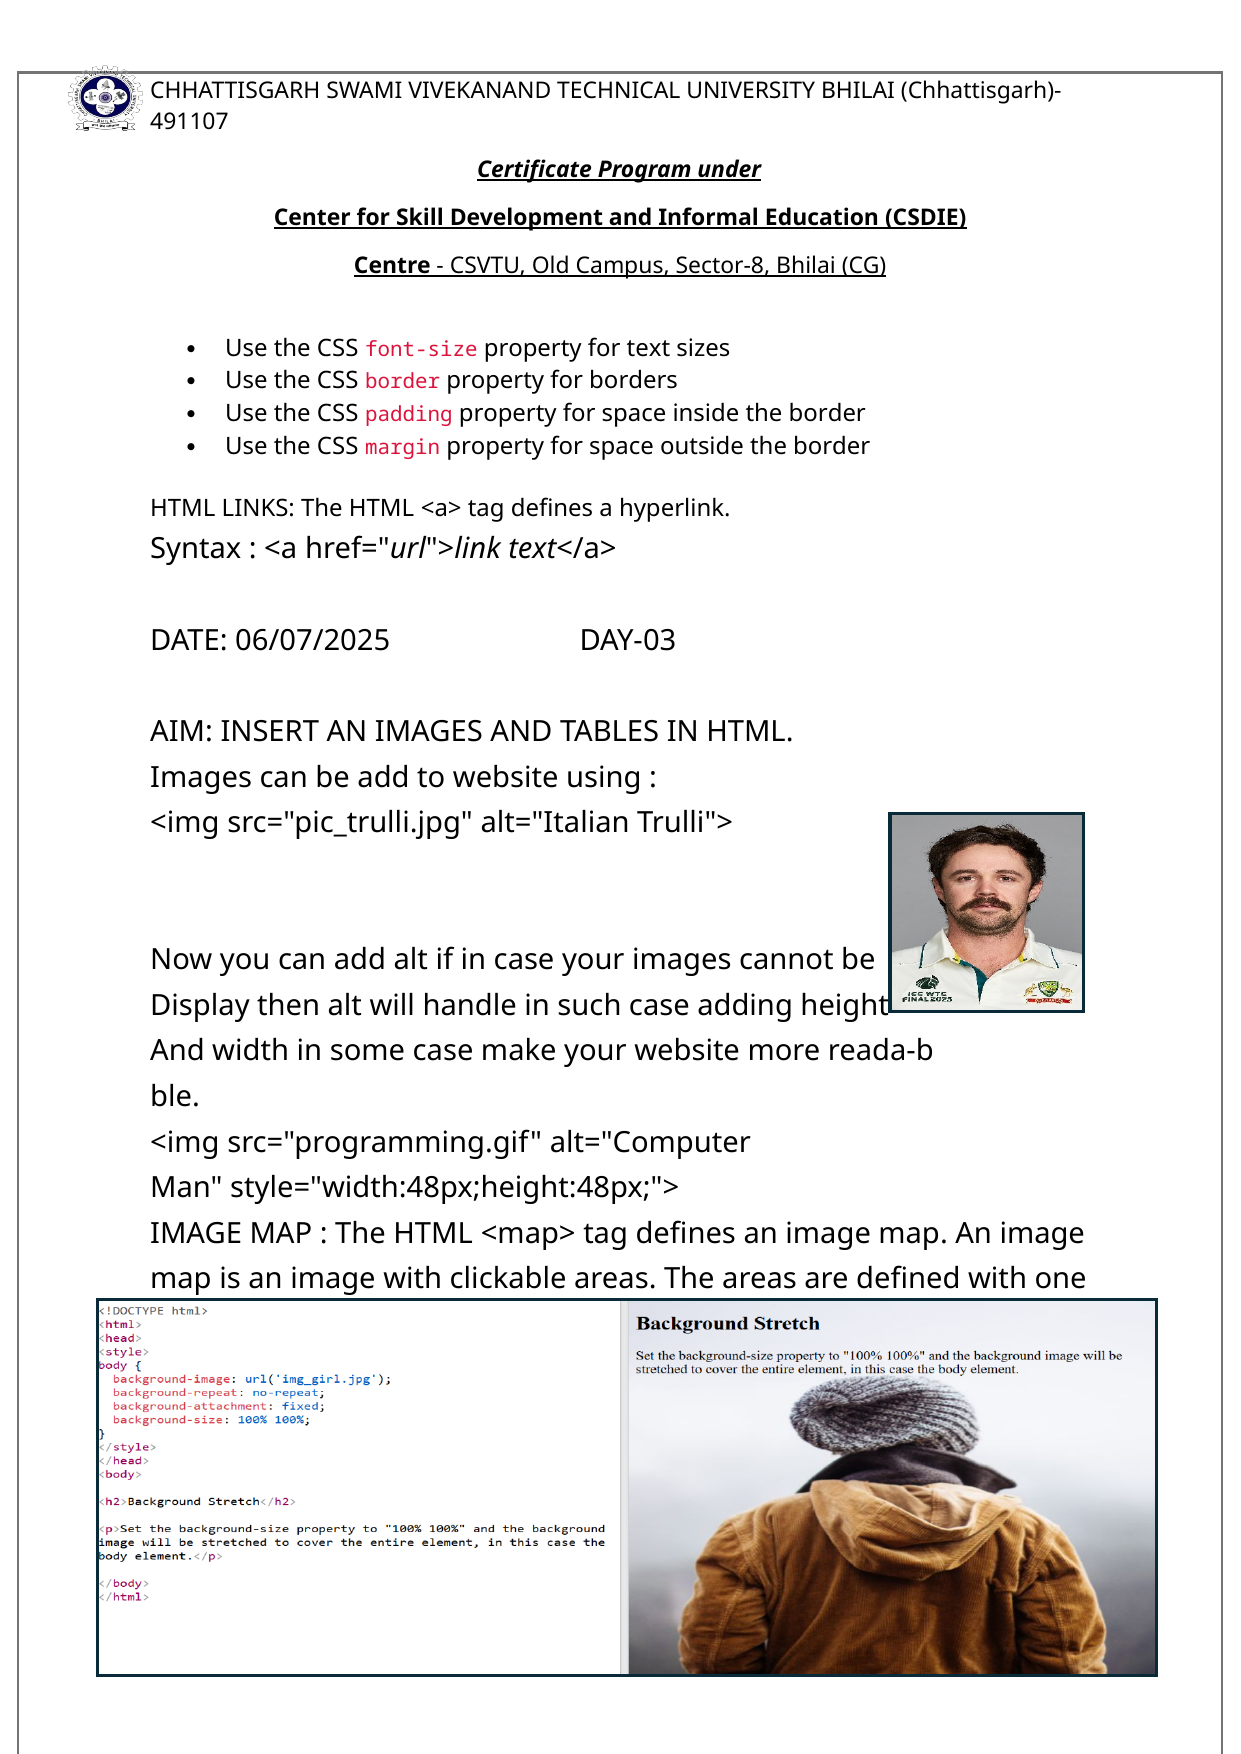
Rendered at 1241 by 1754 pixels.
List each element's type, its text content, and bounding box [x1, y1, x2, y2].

list Use the CSS border property for borders [187, 363, 1090, 396]
text AIM: INSERT AN IMAGES AND TABLES IN HTML. [150, 710, 1090, 750]
text Display then alt will handle in such case adding height [150, 984, 1090, 1024]
list Use the CSS padding property for space inside the border [187, 396, 1090, 428]
text DATE: 06/07/2025 DAY-03 [150, 619, 1090, 659]
picture [99, 1301, 1155, 1674]
text IMAGE MAP : The HTML <map> tag defines an image map. An image map is an image with clickable areas. The areas are defined with one or more <area> tags. [150, 1212, 1090, 1298]
text And width in some case make your website more reada-b [150, 1029, 1090, 1069]
text <img src="pic_trulli.jpg" alt="Italian Trulli"> [150, 801, 1090, 841]
text <img src="programming.gif" alt="Computer Man" style="width:48px;height:48px;"> [150, 1121, 1090, 1206]
text Images can be add to website using : [150, 756, 1090, 796]
text ble. [150, 1075, 1090, 1115]
text Syntax : <a href="url">link text</a> [150, 528, 1090, 567]
list Use the CSS margin property for space outside the border [187, 428, 1090, 461]
picture [892, 815, 1082, 1010]
picture [62, 62, 148, 134]
list Use the CSS font-size property for text sizes [187, 331, 1090, 363]
text HTML LINKS: The HTML <a> tag defines a hyperlink. [150, 490, 1090, 523]
text Now you can add alt if in case your images cannot be [150, 938, 888, 978]
